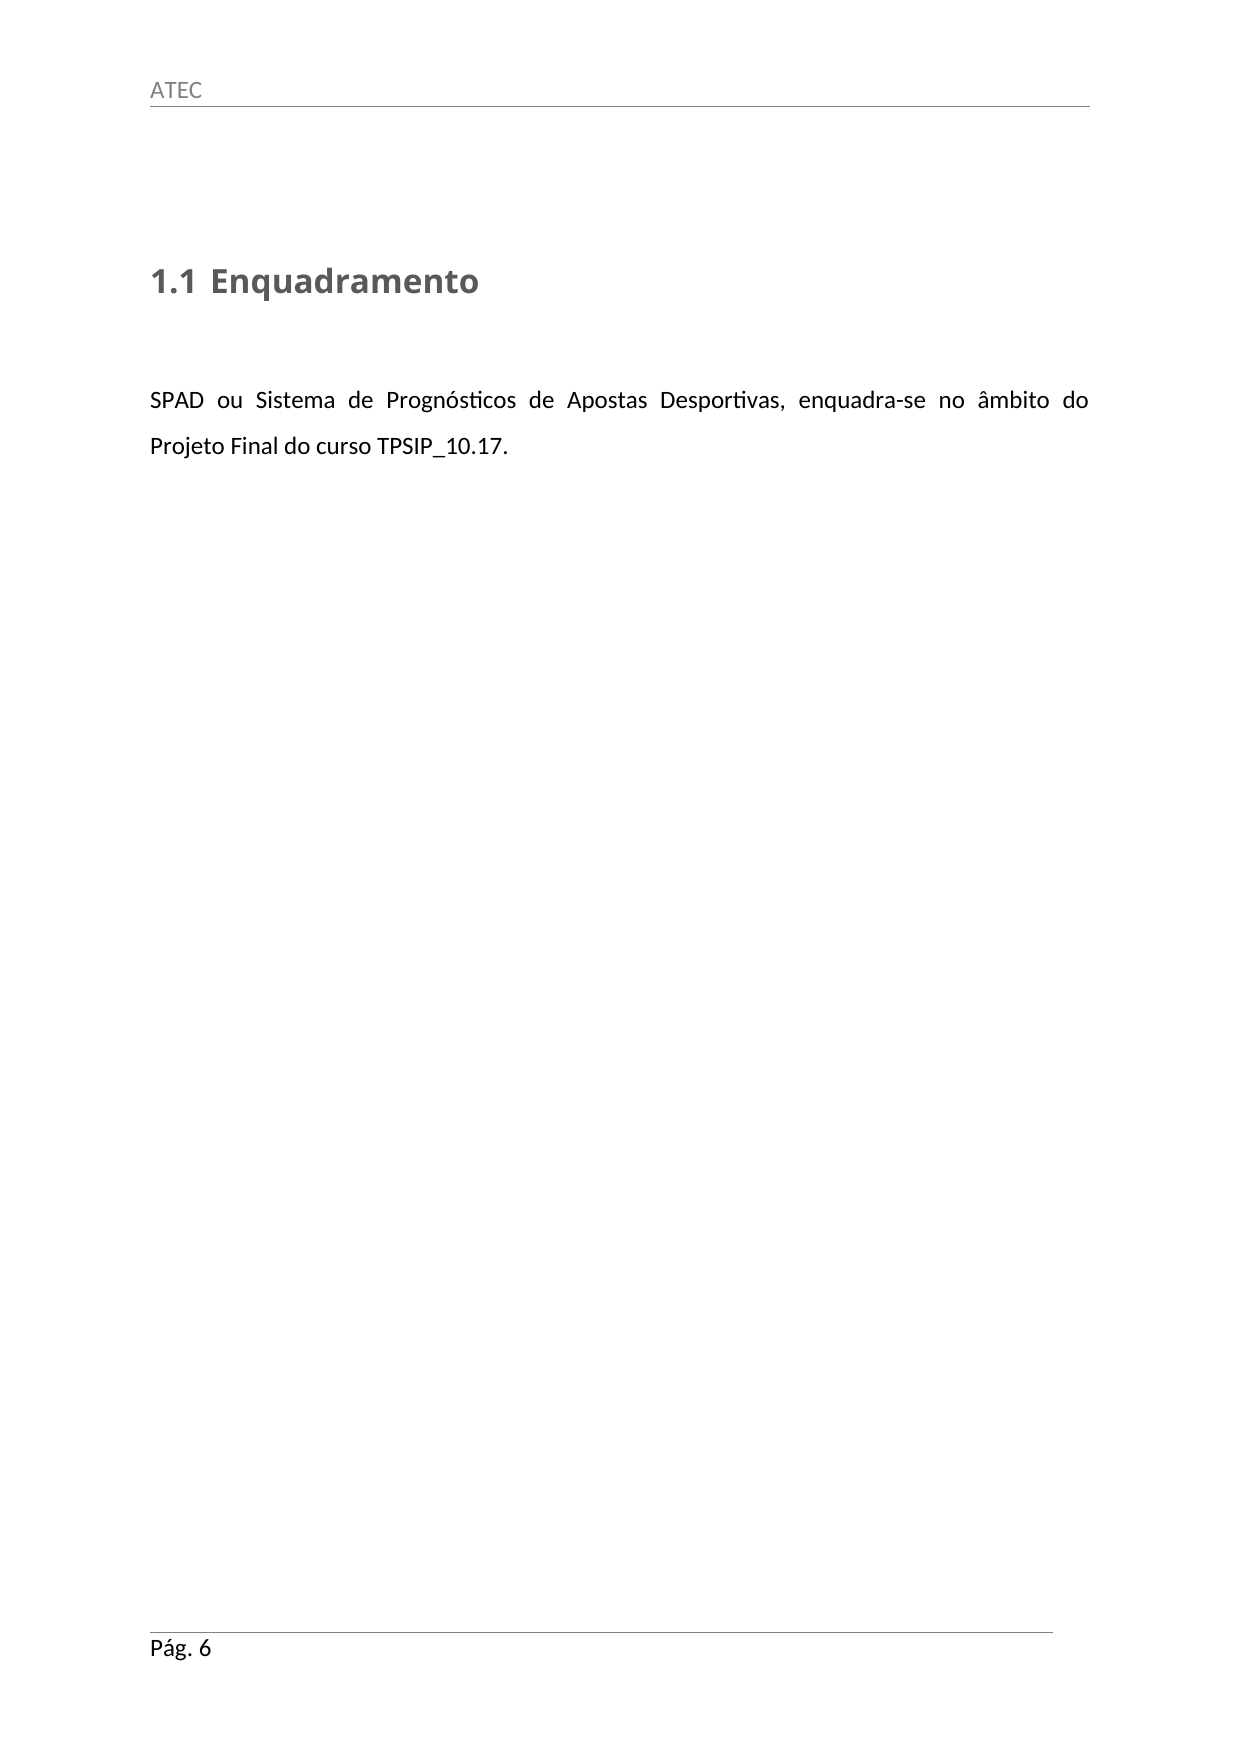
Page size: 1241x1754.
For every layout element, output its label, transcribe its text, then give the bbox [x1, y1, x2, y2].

subtitle Enquadramento [150, 258, 1090, 303]
text SPAD ou Sistema de Prognósticos de Apostas Desportivas, enquadra-se no âmbito do Projeto Final do curso TPSIP_10.17. [150, 384, 1090, 461]
